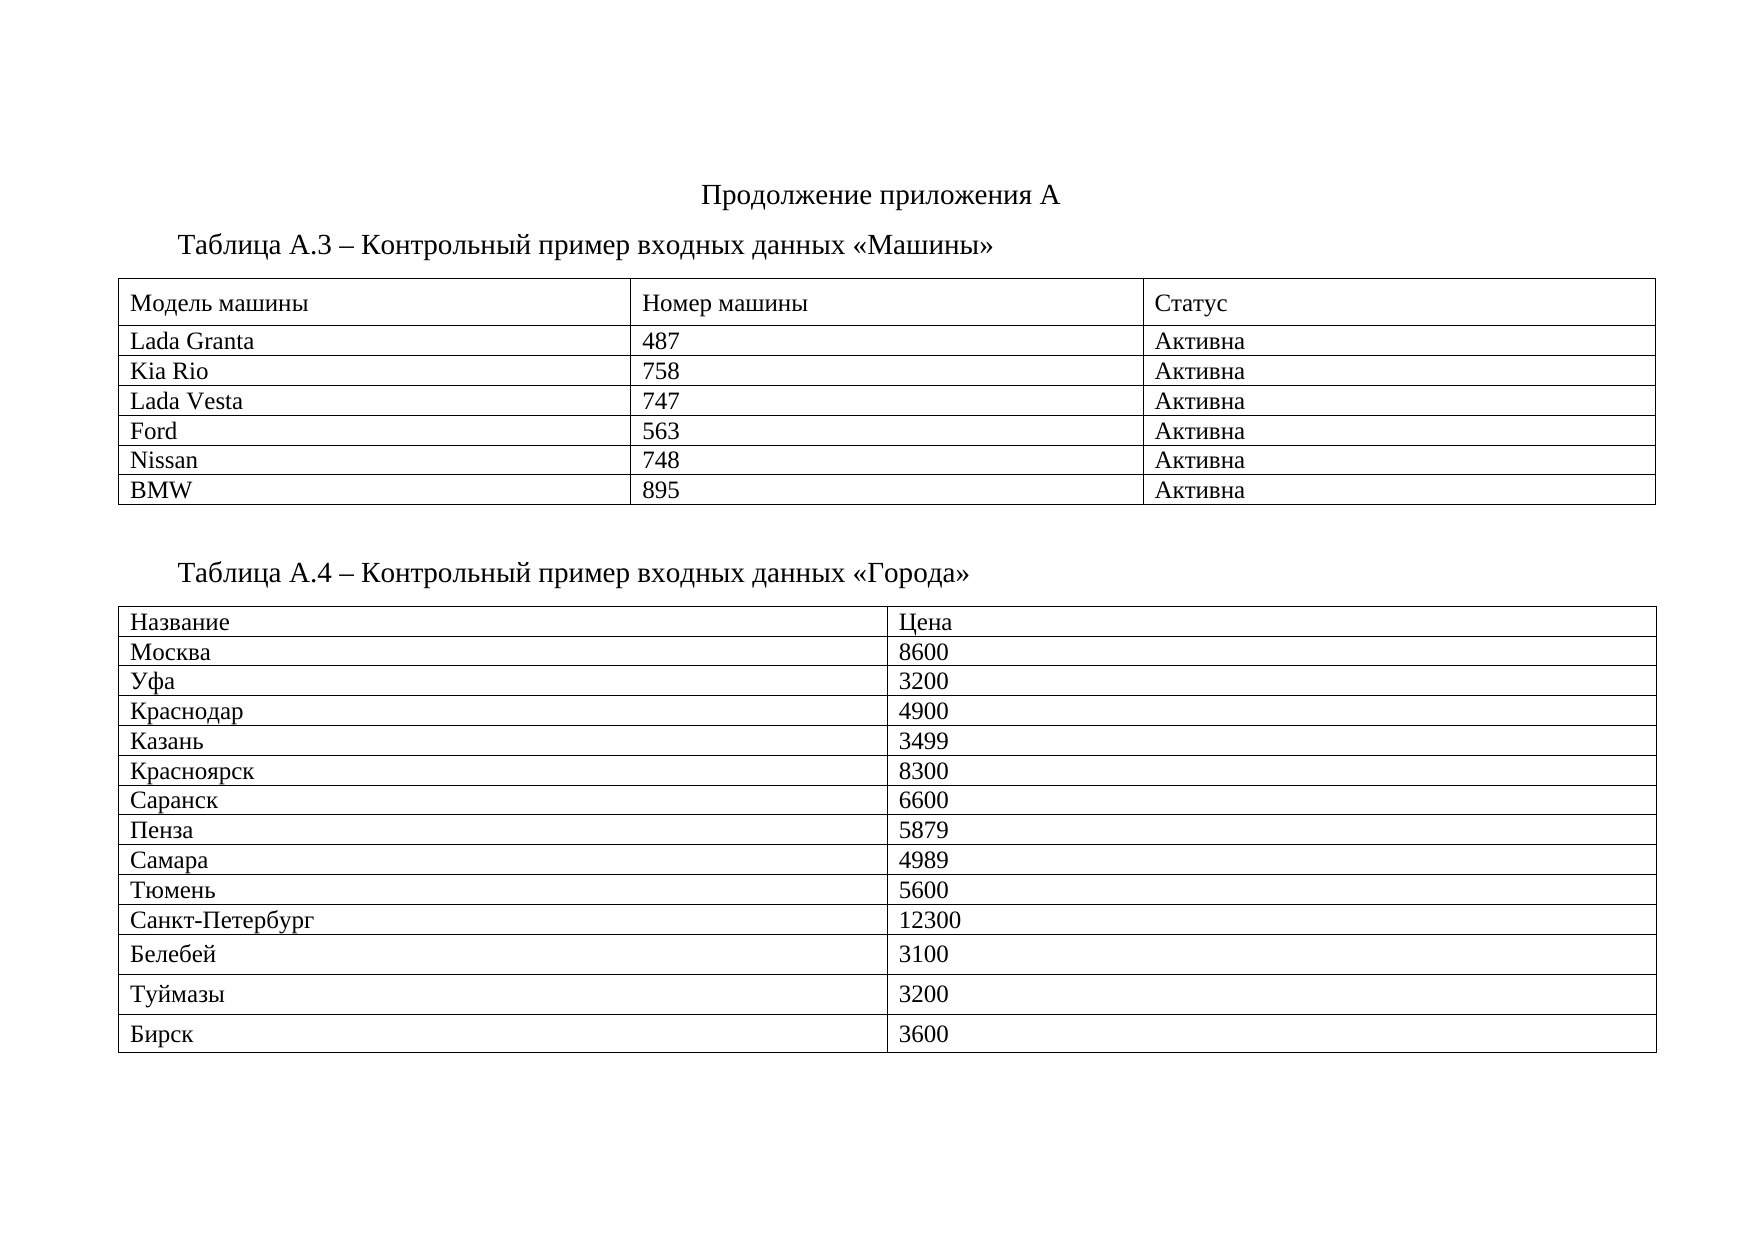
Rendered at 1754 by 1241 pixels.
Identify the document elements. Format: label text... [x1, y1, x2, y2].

table_cell Уфа [119, 666, 887, 695]
table_cell 563 [631, 416, 1143, 444]
table_cell 3200 [888, 666, 1656, 695]
table_cell Пенза [119, 815, 887, 844]
table_cell Lada Granta [119, 326, 630, 355]
table_header Модель машины [119, 279, 630, 325]
table_cell Бирск [119, 1015, 887, 1052]
table_header Название [119, 607, 887, 636]
table_cell Саранск [119, 786, 887, 814]
table_cell 487 [631, 326, 1143, 355]
table_cell BMW [119, 475, 630, 504]
table_cell Активна [1144, 416, 1655, 444]
table_cell Активна [1144, 475, 1655, 504]
table_cell 5879 [888, 815, 1656, 844]
table_cell Санкт-Петербург [119, 905, 887, 933]
table_cell 8300 [888, 756, 1656, 784]
table_cell 6600 [888, 786, 1656, 814]
table_cell 3100 [888, 935, 1656, 973]
table_cell 4989 [888, 845, 1656, 874]
table_cell Краснодар [119, 696, 887, 725]
text Продолжение приложения А [118, 177, 1636, 211]
table_cell 3600 [888, 1015, 1656, 1052]
table_cell Казань [119, 726, 887, 755]
table_cell 3499 [888, 726, 1656, 755]
table_cell Ford [119, 416, 630, 444]
table_cell 758 [631, 356, 1143, 385]
table_cell 747 [631, 386, 1143, 415]
table_cell Kia Rio [119, 356, 630, 385]
text Таблица А.3 – Контрольный пример входных данных «Машины» [118, 227, 1636, 261]
text Таблица А.4 – Контрольный пример входных данных «Города» [118, 555, 1636, 589]
table_header Цена [888, 607, 1656, 636]
table_cell Красноярск [119, 756, 887, 784]
table_header Статус [1144, 279, 1655, 325]
table_cell Активна [1144, 326, 1655, 355]
table_cell Самара [119, 845, 887, 874]
table_cell Белебей [119, 935, 887, 973]
table_cell Активна [1144, 356, 1655, 385]
table_cell Москва [119, 637, 887, 665]
table_cell Активна [1144, 386, 1655, 415]
table_cell 4900 [888, 696, 1656, 725]
table_cell Nissan [119, 446, 630, 474]
table_cell Тюмень [119, 875, 887, 904]
table_cell Туймазы [119, 975, 887, 1013]
table_cell 3200 [888, 975, 1656, 1013]
table_header Номер машины [631, 279, 1143, 325]
table_cell 5600 [888, 875, 1656, 904]
table_cell Активна [1144, 446, 1655, 474]
table_cell 895 [631, 475, 1143, 504]
table_cell Lada Vesta [119, 386, 630, 415]
table_cell 748 [631, 446, 1143, 474]
table_cell 12300 [888, 905, 1656, 933]
table_cell 8600 [888, 637, 1656, 665]
